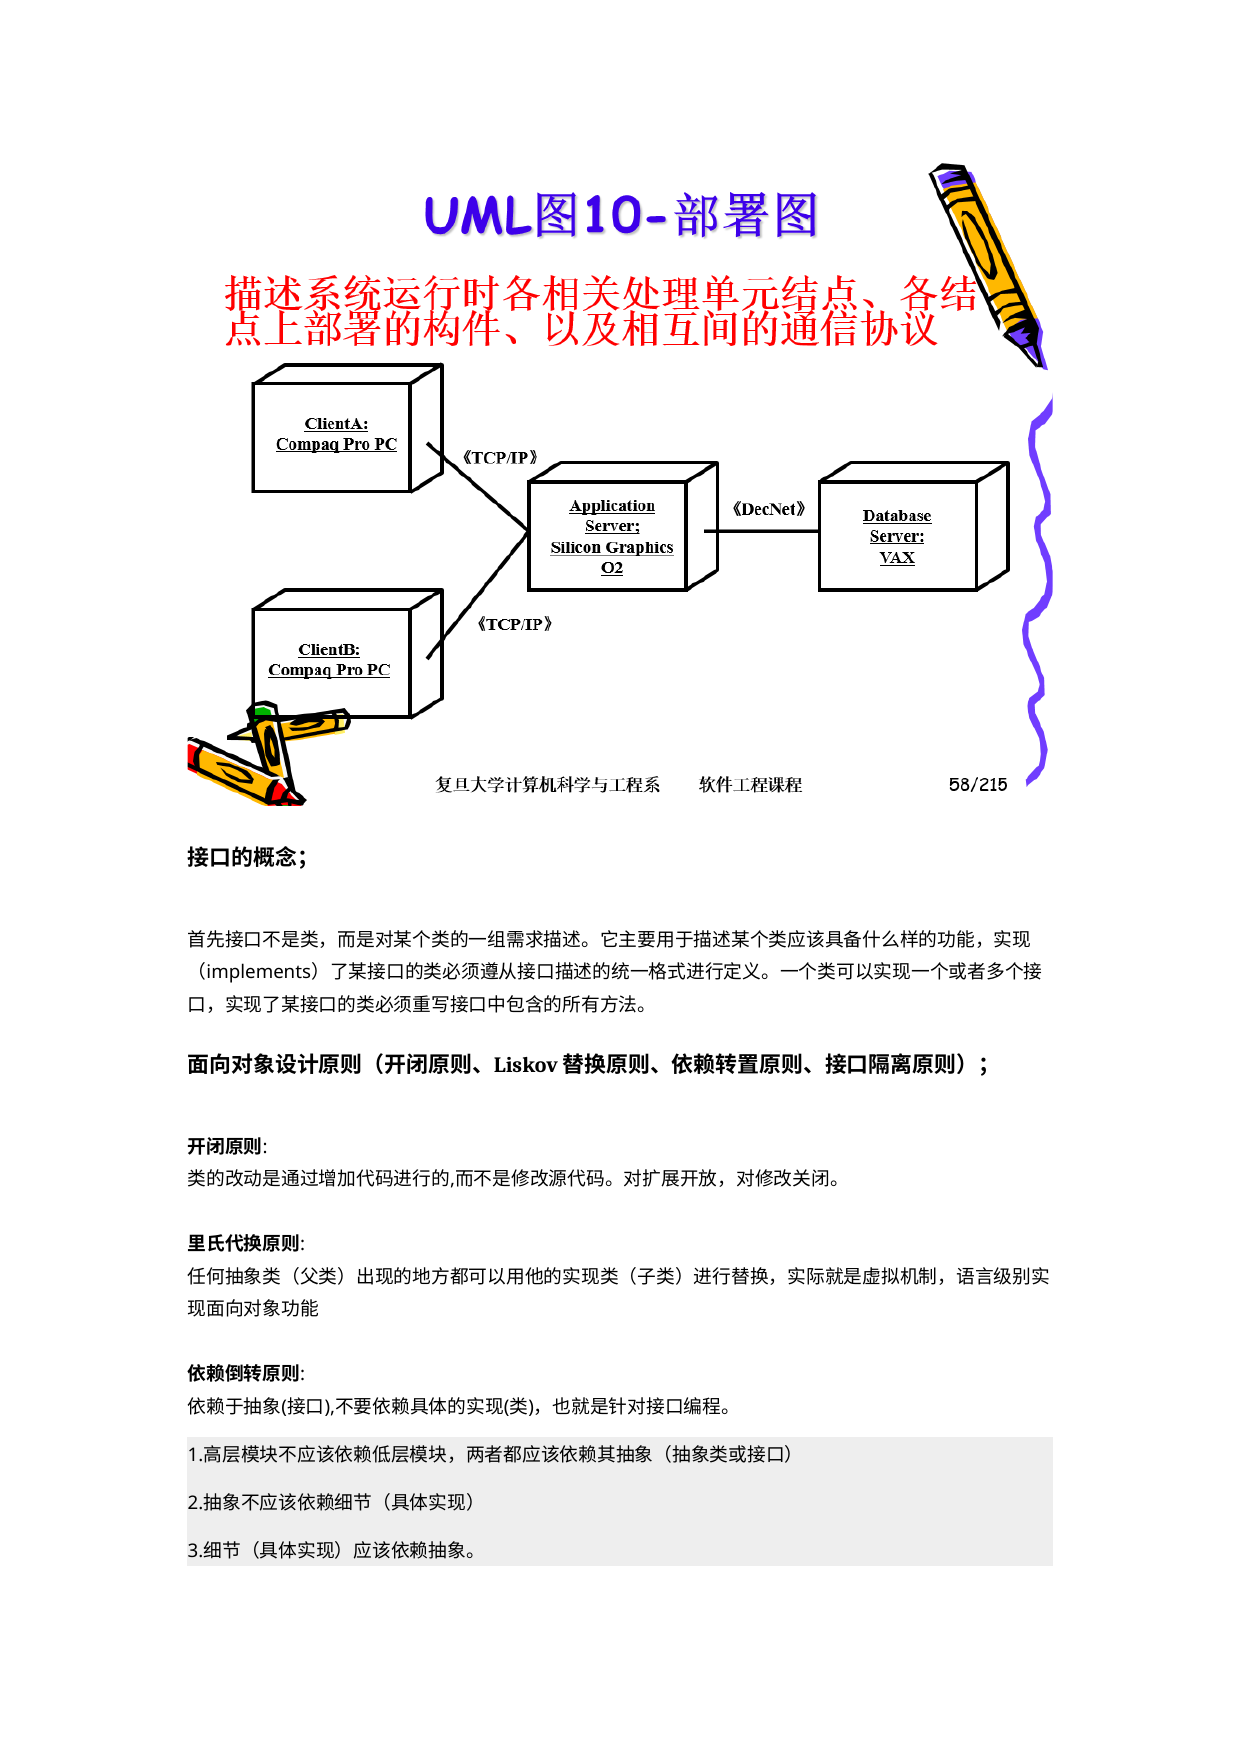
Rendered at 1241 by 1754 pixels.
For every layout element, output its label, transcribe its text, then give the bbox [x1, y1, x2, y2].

text 任何抽象类（父类）出现的地方都可以用他的实现类（子类）进行替换，实际就是虚拟机制，语言级别实现面向对象功能 [187, 1259, 1053, 1324]
text 里氏代换原则: [187, 1226, 1053, 1259]
text 2.抽象不应该依赖细节（具体实现） [187, 1485, 1053, 1518]
picture [187, 162, 1053, 806]
text 3.细节（具体实现）应该依赖抽象。 [187, 1533, 1053, 1566]
text 类的改动是通过增加代码进行的,而不是修改源代码。对扩展开放，对修改关闭。 [187, 1161, 1053, 1194]
subtitle 接口的概念； [187, 839, 1053, 872]
subtitle 面向对象设计原则（开闭原则、Liskov替换原则、依赖转置原则、接口隔离原则）； [187, 1046, 1053, 1079]
text 1.高层模块不应该依赖低层模块，两者都应该依赖其抽象（抽象类或接口） [187, 1437, 1053, 1469]
text 依赖倒转原则: [187, 1356, 1053, 1389]
text 开闭原则: [187, 1129, 1053, 1161]
text 首先接口不是类，而是对某个类的一组需求描述。它主要用于描述某个类应该具备什么样的功能，实现（implements）了某接口的类必须遵从接口描述的统一格式进行定义。一个类可以实现一个或者多个接口，实现了某接口的类必须重写接口中包含的所有方法。 [187, 922, 1053, 1019]
text 依赖于抽象(接口),不要依赖具体的实现(类)，也就是针对接口编程。 [187, 1389, 1053, 1421]
